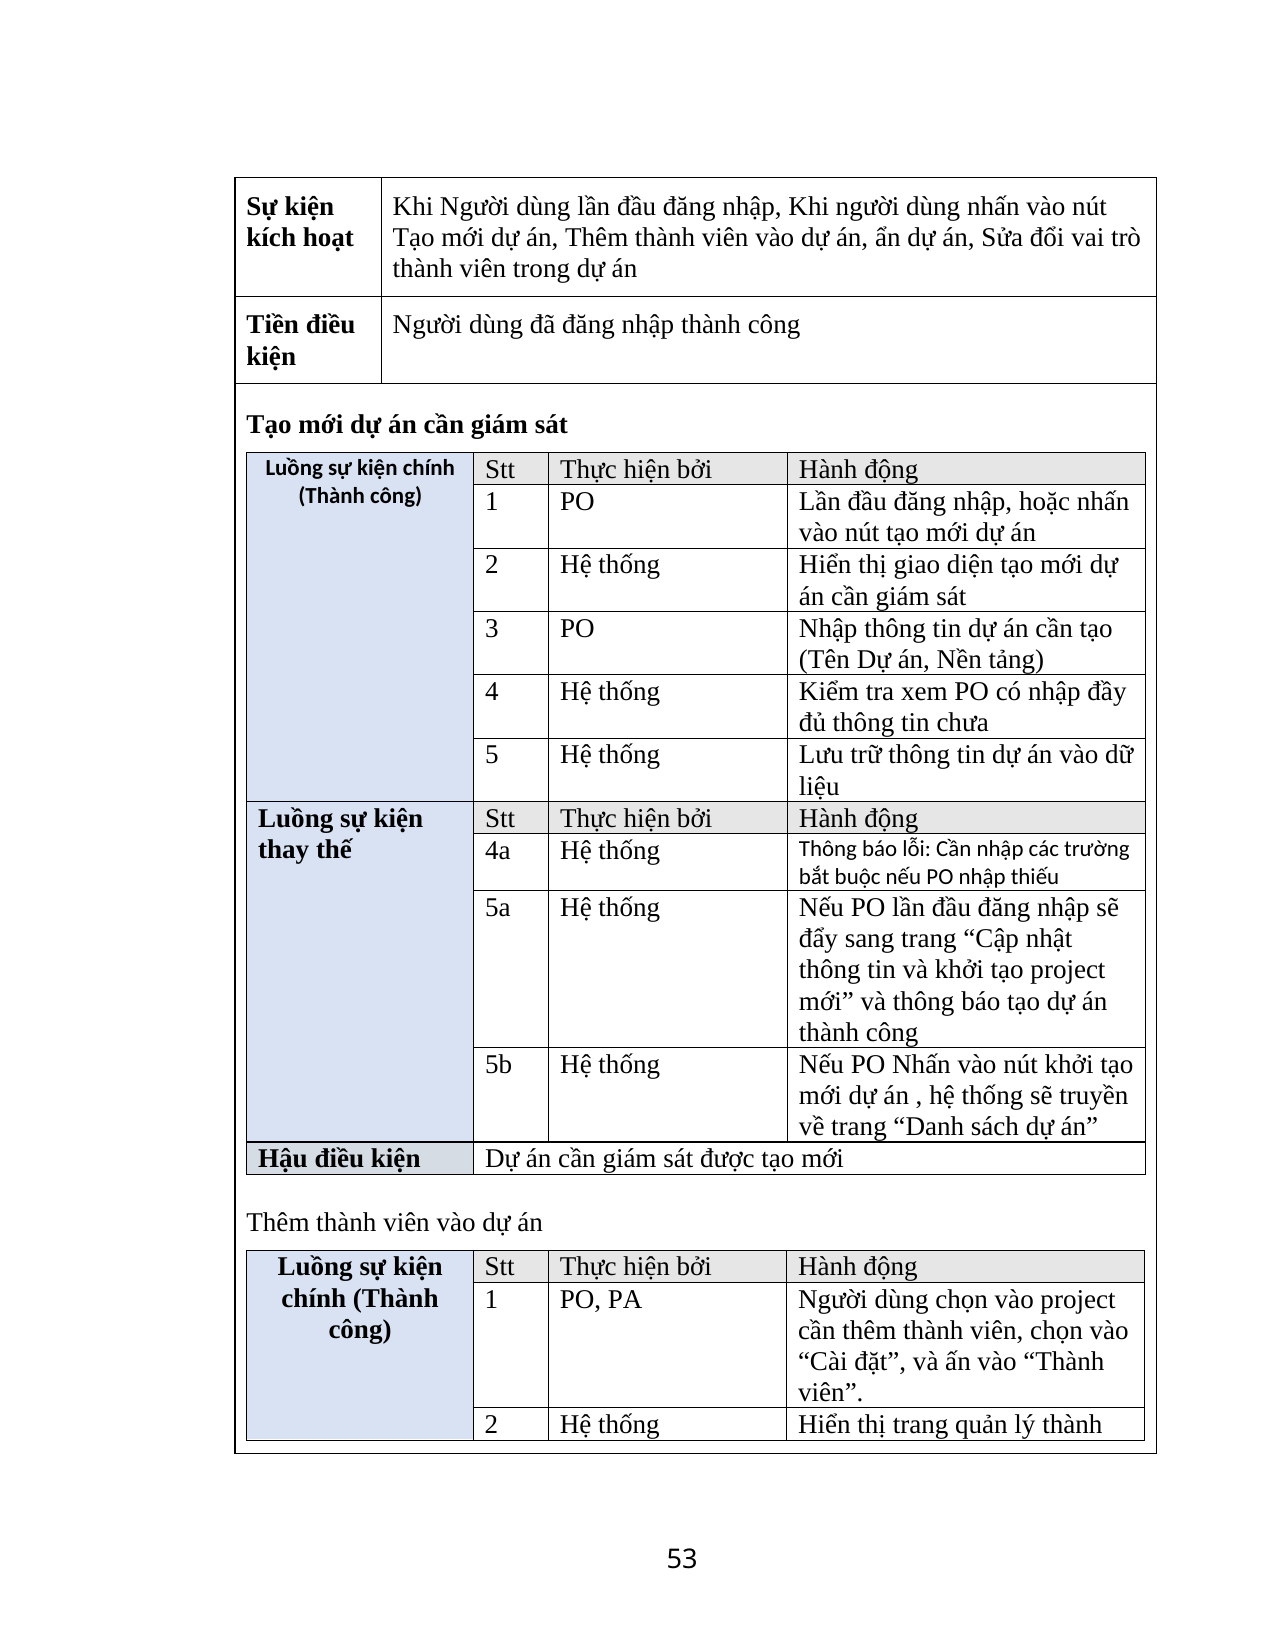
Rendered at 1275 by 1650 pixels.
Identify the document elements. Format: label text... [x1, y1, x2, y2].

table_cell Khi Người dùng lần đầu đăng nhập, Khi người dùng nhấn vào nút Tạo mới dự án, Thêm thành viên vào dự án, ẩn dự án, Sửa đổi vai trò thành viên trong dự án [382, 178, 1156, 296]
table_cell Người dùng đã đăng nhập thành công [382, 297, 1156, 383]
table_cell Tiền điều kiện [236, 297, 381, 383]
table_cell Sự kiện kích hoạt [236, 178, 381, 296]
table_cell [236, 384, 1156, 1452]
